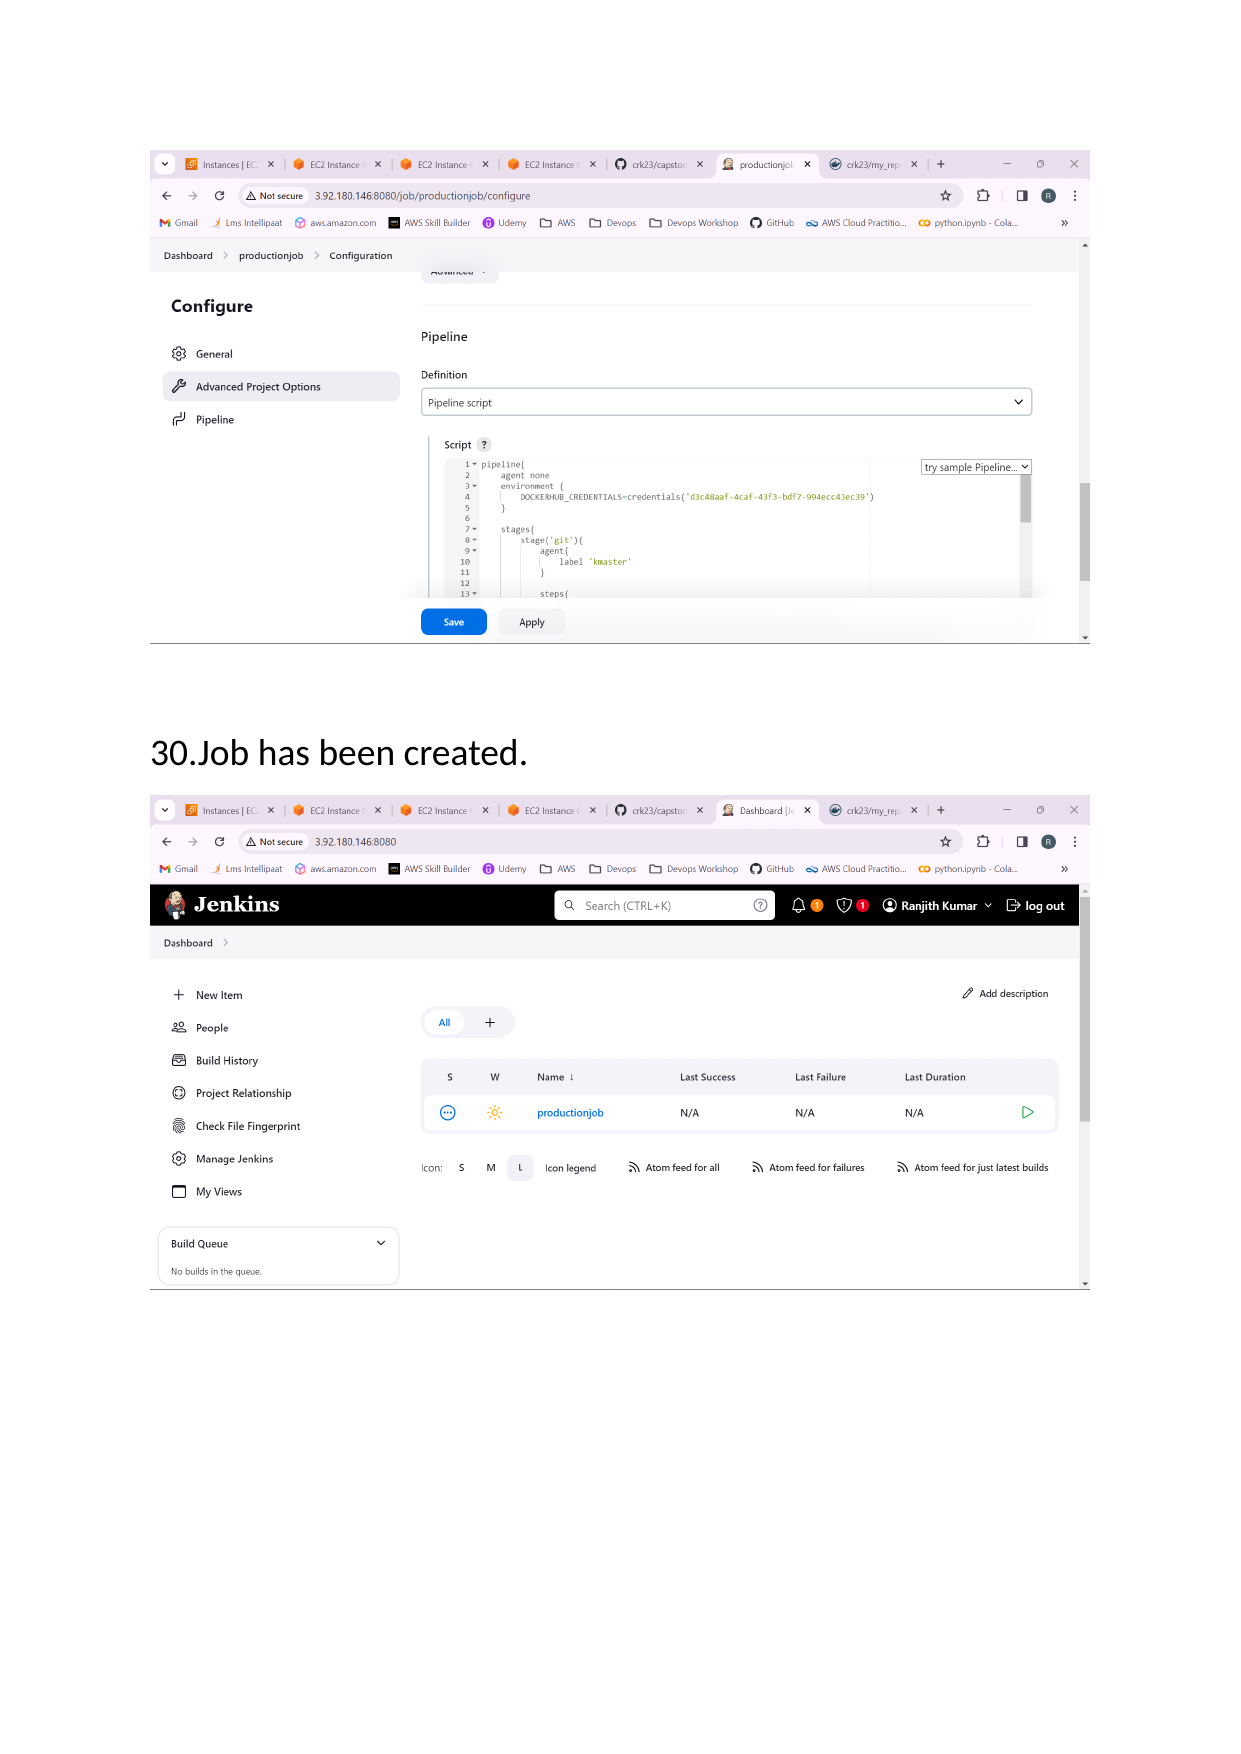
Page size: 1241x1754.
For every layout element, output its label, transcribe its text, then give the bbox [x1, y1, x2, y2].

picture [150, 150, 1091, 644]
picture [150, 795, 1091, 1290]
text 30.Job has been created. [150, 729, 1090, 775]
